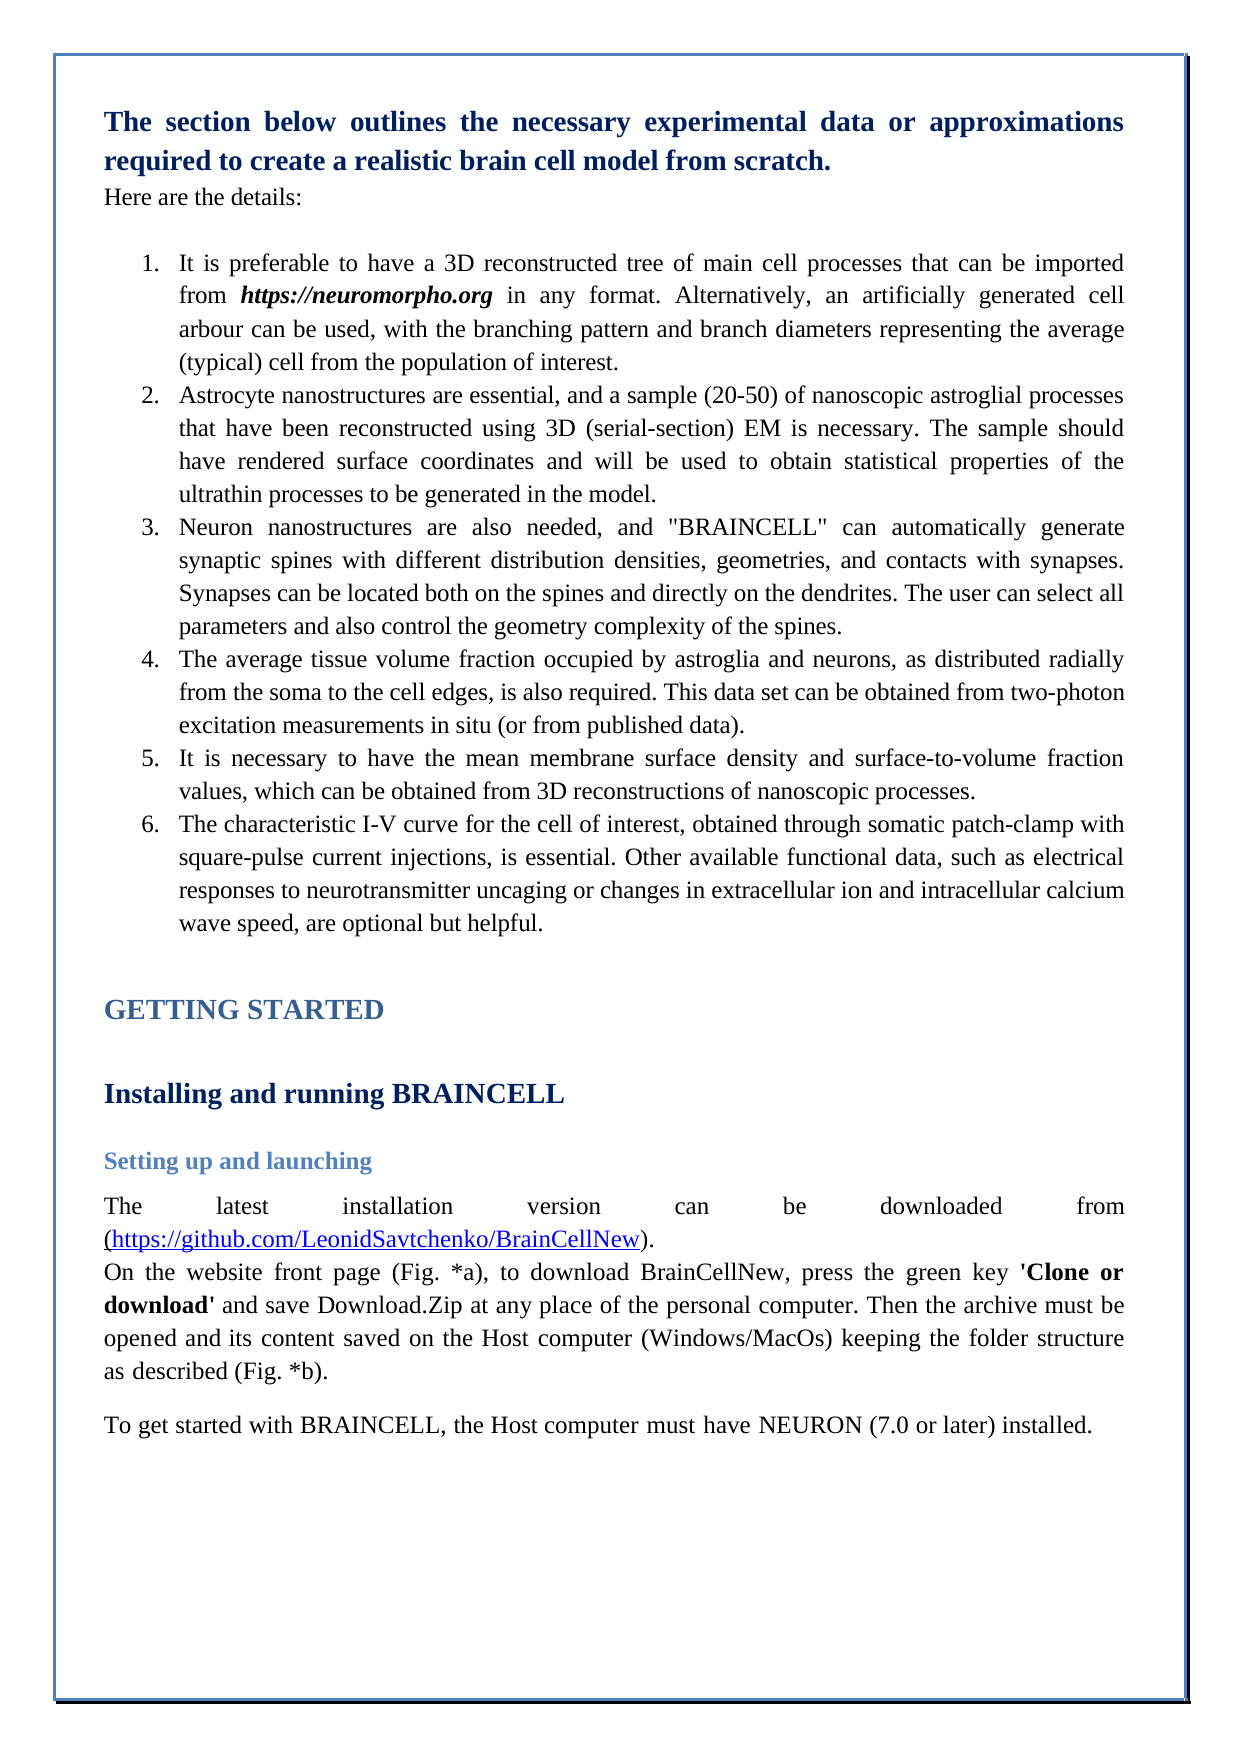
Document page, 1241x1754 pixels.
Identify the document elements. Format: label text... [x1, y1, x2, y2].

text GETTING STARTED [103, 992, 1154, 1026]
text On the website front page (Fig. *a), to download BrainCellNew, press the green key 'Clone or download' and save Download.Zip at any place of the personal computer. Then the archive must be opened and its content saved on the Host computer (Windows/MacOs) keeping the folder structure as described (Fig. *b). [103, 1257, 1125, 1385]
text Here are the details: [103, 182, 1125, 210]
text Installing and running BRAINCELL [103, 1076, 1154, 1109]
text Setting up and launching [103, 1146, 1154, 1175]
text The latest installation version can be downloaded from (https://github.com/LeonidSavtchenko/BrainCellNew). [103, 1191, 1125, 1253]
list Astrocyte nanostructures are essential, and a sample (20-50) of nanoscopic astroglial processes that have been reconstructed using 3D (serial-section) EM is necessary. The sample should have rendered surface coordinates and will be used to obtain statistical properties of the ultrathin processes to be generated in the model. [141, 380, 1125, 507]
list Neuron nanostructures are also needed, and "BRAINCELL" can automatically generate synaptic spines with different distribution densities, geometries, and contacts with synapses. Synapses can be located both on the spines and directly on the dendrites. The user can select all parameters and also control the geometry complexity of the spines. [141, 512, 1125, 639]
list It is preferable to have a 3D reconstructed tree of main cell processes that can be imported from https://neuromorpho.org in any format. Alternatively, an artificially generated cell arbour can be used, with the branching pattern and branch diameters representing the average (typical) cell from the population of interest. [141, 248, 1125, 375]
list It is necessary to have the mean membrane surface density and surface-to-volume fraction values, which can be obtained from 3D reconstructions of nanoscopic processes. [141, 743, 1125, 805]
text The section below outlines the necessary experimental data or approximations required to create a realistic brain cell model from scratch. [103, 104, 1125, 177]
list The characteristic I-V curve for the cell of interest, obtained through somatic patch-clamp with square-pulse current injections, is essential. Other available functional data, such as electrical responses to neurotransmitter uncaging or changes in extracellular ion and intracellular calcium wave speed, are optional but helpful. [141, 809, 1125, 937]
list The average tissue volume fraction occupied by astroglia and neurons, as distributed radially from the soma to the cell edges, is also required. This data set can be obtained from two-photon excitation measurements in situ (or from published data). [141, 644, 1125, 739]
text To get started with BRAINCELL, the Host computer must have NEURON (7.0 or later) installed. [103, 1410, 1125, 1439]
